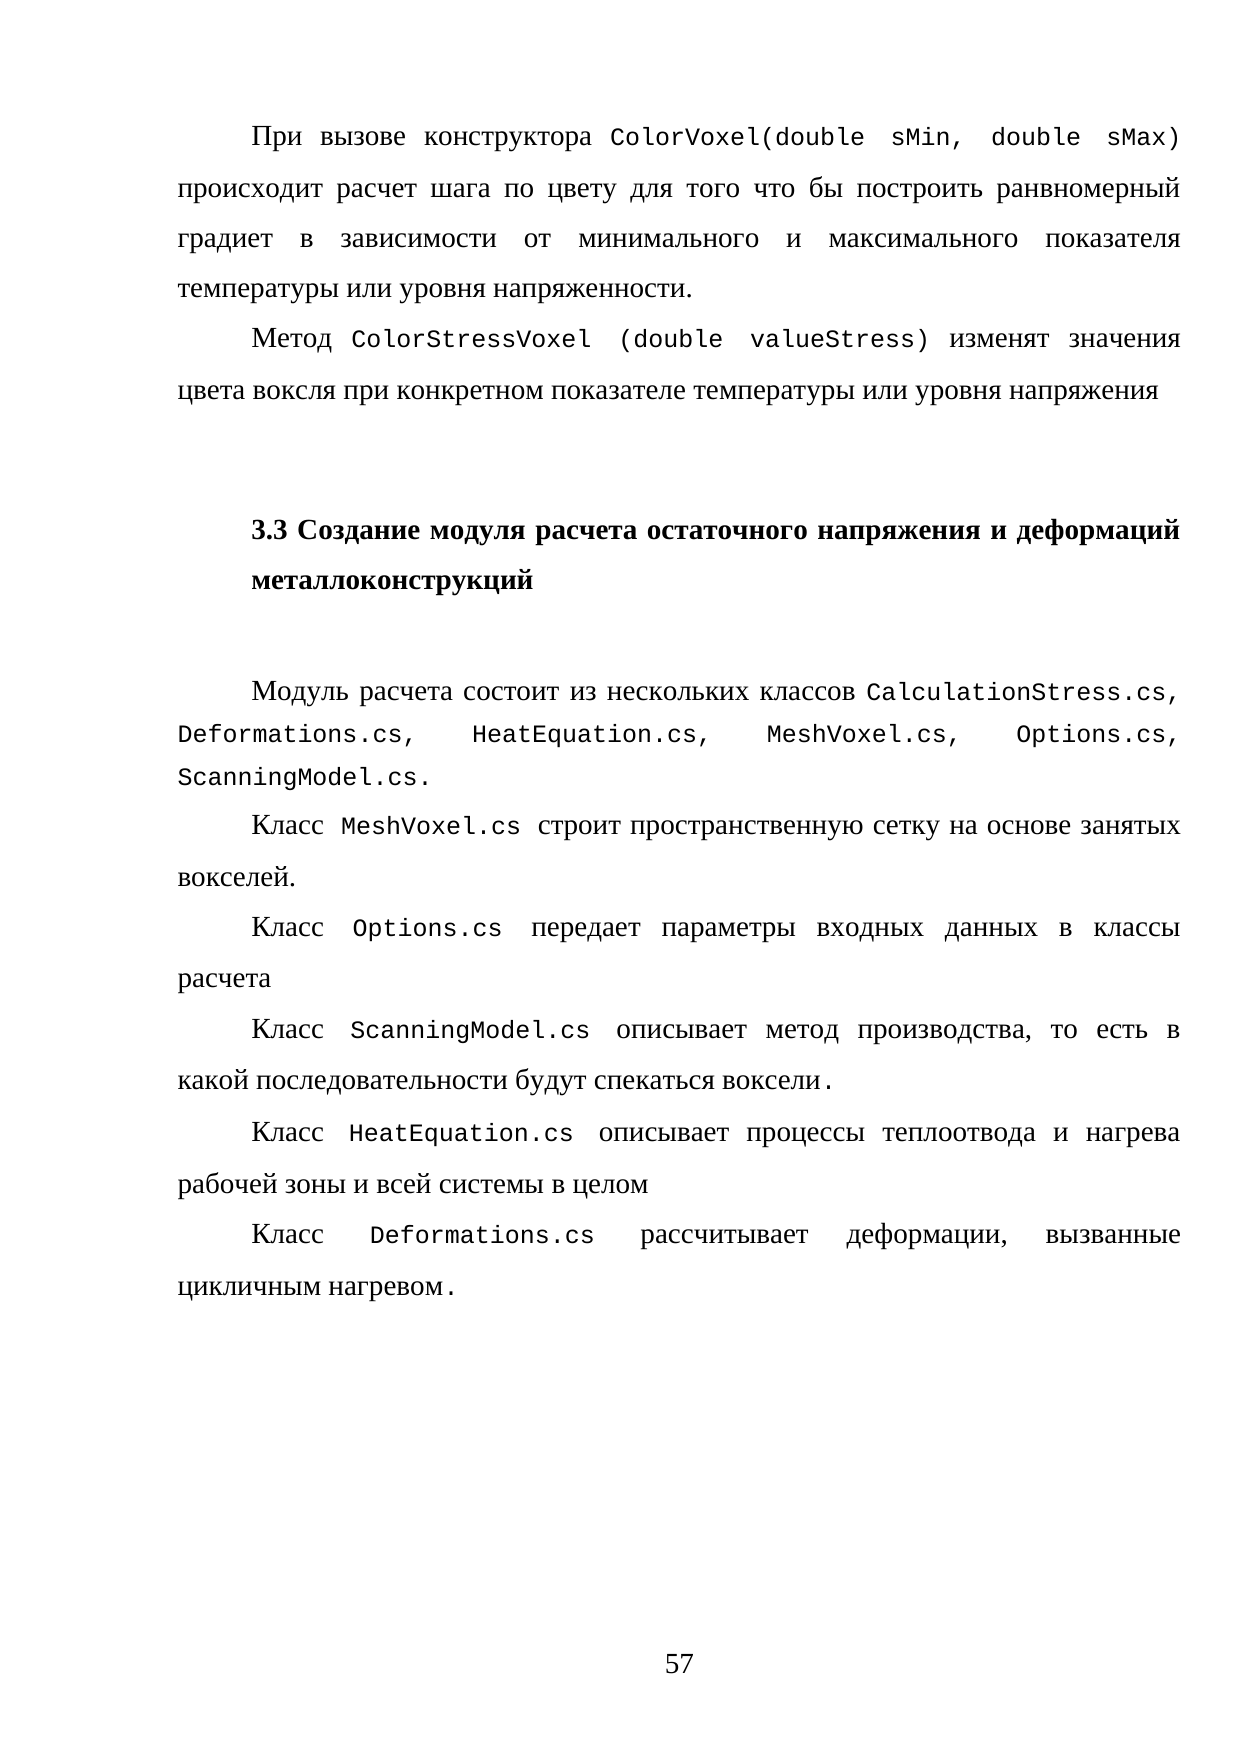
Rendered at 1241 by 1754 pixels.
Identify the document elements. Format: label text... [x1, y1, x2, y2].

text Класс Deformations.cs рассчитывает деформации, вызванные цикличным нагревом. [177, 1216, 1181, 1303]
text Класс ScanningModel.cs описывает метод производства, то есть в какой последовательности будут спекаться воксели. [177, 1011, 1181, 1097]
text Модуль расчета состоит из нескольких классов CalculationStress.cs, Deformations.cs, HeatEquation.cs, MeshVoxel.cs, Options.cs, ScanningModel.cs. [177, 673, 1181, 793]
text Класс Options.cs передает параметры входных данных в классы расчета [177, 909, 1181, 994]
text Метод ColorStressVoxel (double valueStress) изменят значения цвета воксля при конкретном показателе температуры или уровня напряжения [177, 321, 1181, 406]
text При вызове конструктора ColorVoxel(double sMin, double sMax) происходит расчет шага по цвету для того что бы построить ранвномерный градиет в зависимости от минимального и максимального показателя температуры или уровня напряженности. [177, 118, 1181, 304]
subtitle 3.3 Создание модуля расчета остаточного напряжения и деформаций металлоконструкций [251, 512, 1181, 596]
text Класс MeshVoxel.cs строит пространственную сетку на основе занятых вокселей. [177, 807, 1181, 892]
text Класс HeatEquation.cs описывает процессы теплоотвода и нагрева рабочей зоны и всей системы в целом [177, 1114, 1181, 1200]
